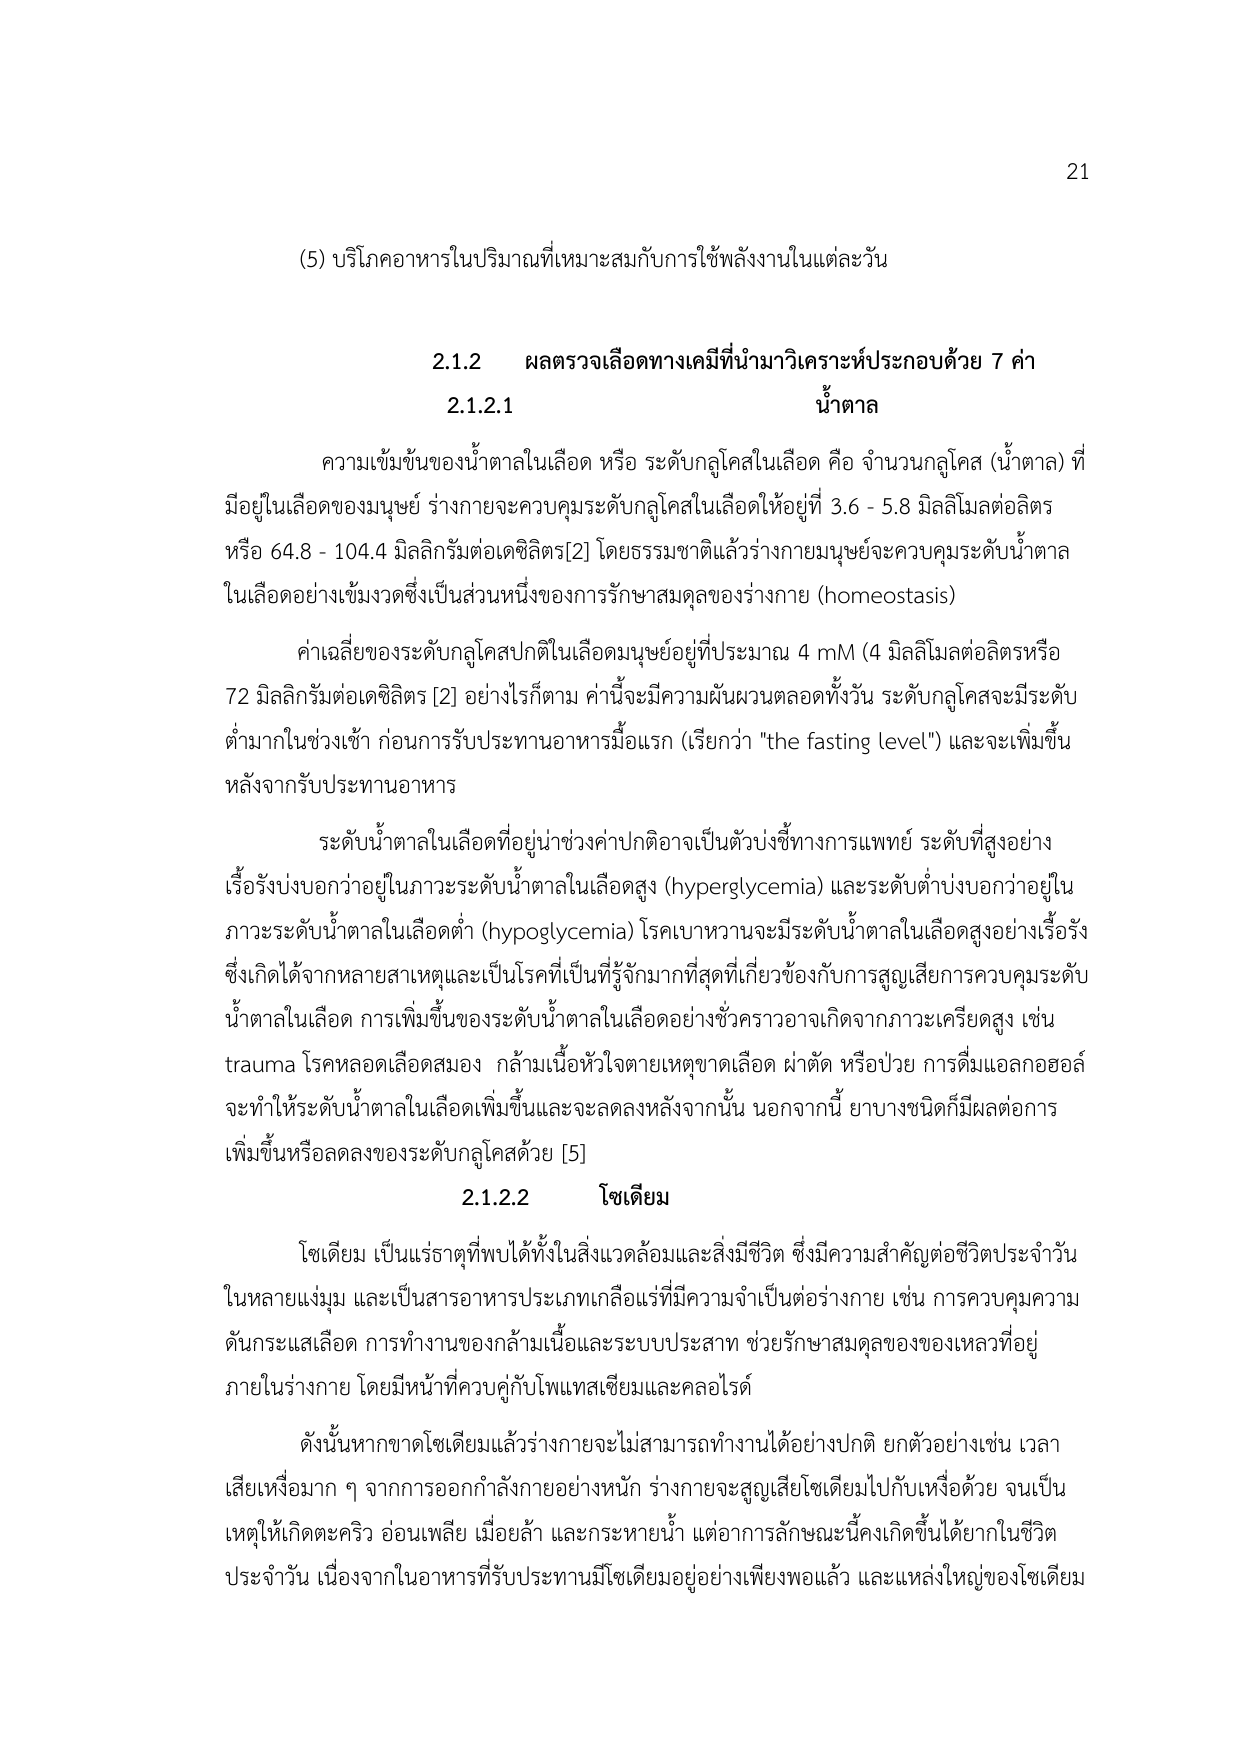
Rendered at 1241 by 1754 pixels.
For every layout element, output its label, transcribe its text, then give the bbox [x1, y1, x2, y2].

text ความเข้มข้นของน้ำตาลในเลือด หรือ ระดับกลูโคสในเลือด คือ จำนวนกลูโคส (น้ำตาล) ที่มีอยู่ในเลือดของมนุษย์ ร่างกายจะควบคุมระดับกลูโคสในเลือดให้อยู่ที่ 3.6 - 5.8 มิลลิโมลต่อลิตรหรือ 64.8 - 104.4 มิลลิกรัมต่อเดซิลิตร[2] โดยธรรมชาติแล้วร่างกายมนุษย์จะควบคุมระดับน้ำตาลในเลือดอย่างเข้มงวดซึ่งเป็นส่วนหนึ่งของการรักษาสมดุลของร่างกาย (homeostasis) [225, 441, 1090, 619]
text ระดับน้ำตาลในเลือดที่อยู่น่าช่วงค่าปกติอาจเป็นตัวบ่งชี้ทางการแพทย์ ระดับที่สูงอย่างเรื้อรังบ่งบอกว่าอยู่ในภาวะระดับน้ำตาลในเลือดสูง (hyperglycemia) และระดับต่ำบ่งบอกว่าอยู่ในภาวะระดับน้ำตาลในเลือดต่ำ (hypoglycemia) โรคเบาหวานจะมีระดับน้ำตาลในเลือดสูงอย่างเรื้อรังซึ่งเกิดได้จากหลายสาเหตุและเป็นโรคที่เป็นที่รู้จักมากที่สุดที่เกี่ยวข้องกับการสูญเสียการควบคุมระดับน้ำตาลในเลือด การเพิ่มขึ้นของระดับน้ำตาลในเลือดอย่างชั่วคราวอาจเกิดจากภาวะเครียดสูง เช่น trauma โรคหลอดเลือดสมอง กล้ามเนื้อหัวใจตายเหตุขาดเลือด ผ่าตัด หรือป่วย การดื่มแอลกอฮอล์จะทำให้ระดับน้ำตาลในเลือดเพิ่มขึ้นและจะลดลงหลังจากนั้น นอกจากนี้ ยาบางชนิดก็มีผลต่อการเพิ่มขึ้นหรือลดลงของระดับกลูโคสด้วย [225, 821, 1090, 1176]
subtitle ผลตรวจเลือดทางเคมีที่นำมาวิเคราะห์ประกอบด้วย 7 ค่า [284, 340, 1090, 384]
subtitle โซเดียม [314, 1176, 1090, 1221]
subtitle น้ำตาล [299, 384, 1090, 429]
text ค่าเฉลี่ยของระดับกลูโคสปกติในเลือดมนุษย์อยู่ที่ประมาณ 4 mM (4 มิลลิโมลต่อลิตรหรือ 72 มิลลิกรัมต่อเดซิลิตร [2] อย่างไรก็ตาม ค่านี้จะมีความผันผวนตลอดทั้งวัน ระดับกลูโคสจะมีระดับต่ำมากในช่วงเช้า ก่อนการรับประทานอาหารมื้อแรก (เรียกว่า "the fasting level") และจะเพิ่มขึ้นหลังจากรับประทานอาหาร [225, 631, 1090, 809]
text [225, 1423, 1090, 1601]
text โซเดียม เป็นแร่ธาตุที่พบได้ทั้งในสิ่งแวดล้อมและสิ่งมีชีวิต ซึ่งมีความสำคัญต่อชีวิตประจำวันในหลายแง่มุม และเป็นสารอาหารประเภทเกลือแร่ที่มีความจำเป็นต่อร่างกาย เช่น การควบคุมความดันกระแสเลือด การทำงานของกล้ามเนื้อและระบบประสาท ช่วยรักษาสมดุลของของเหลวที่อยู่ภายในร่างกาย โดยมีหน้าที่ควบคู่กับโพแทสเซียมและคลอไรด์ [225, 1233, 1090, 1411]
text (5) บริโภคอาหารในปริมาณที่เหมาะสมกับการใช้พลังงานในแต่ละวัน [225, 239, 1090, 283]
